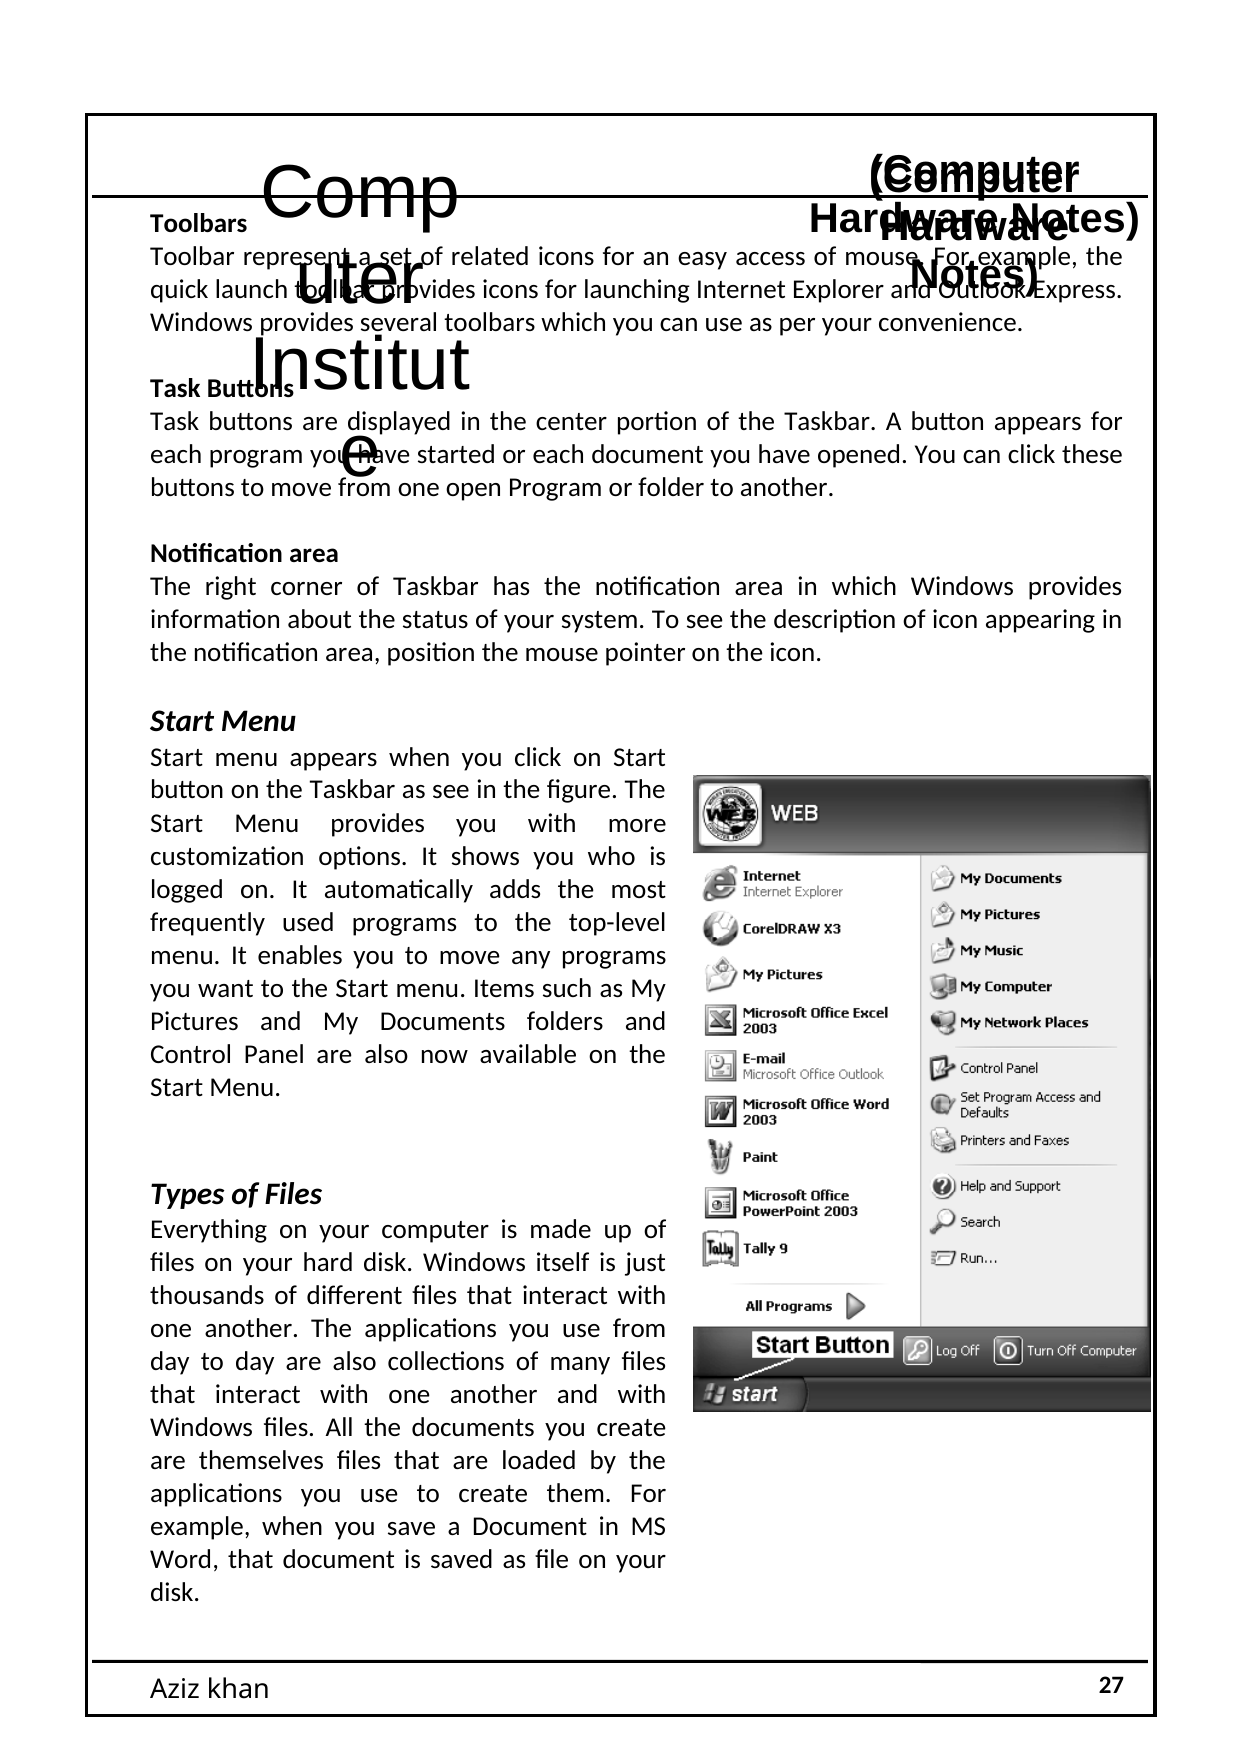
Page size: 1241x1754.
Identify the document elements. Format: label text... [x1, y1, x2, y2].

picture [693, 775, 1151, 1412]
text Everything on your computer is made up of files on your hard disk. Windows itself is just thousands of different files that interact with one another. The applications you use from day to day are also collections of many files that interact with one another and with Windows files. All the documents you create are themselves files that are loaded by the applications you use to create them. For example, when you save a Document in MS Word, that document is saved as file on your disk. [150, 1212, 1125, 1608]
text Start menu appears when you click on Start button on the Taskbar as see in the figure. The Start Menu provides you with more customization options. It shows you who is logged on. It automatically adds the most frequently used programs to the top-level menu. It enables you to move any programs you want to the Start menu. Items such as My Pictures and My Documents folders and Control Panel are also now available on the Start Menu. [150, 740, 1125, 1103]
text Types of Files [150, 1174, 693, 1212]
text The right corner of Taskbar has the notification area in which Windows provides information about the status of your system. To see the description of icon appearing in the notification area, position the mouse pointer on the icon. [150, 569, 1125, 668]
text Toolbars [150, 206, 1125, 239]
text Task Buttons [150, 371, 1125, 404]
text Notification area [150, 536, 1125, 569]
text Toolbar represent a set of related icons for an easy access of mouse. For example, the quick launch toolbar provides icons for launching Internet Explorer and Outlook Express. Windows provides several toolbars which you can use as per your convenience. [150, 239, 1125, 338]
text Task buttons are displayed in the center portion of the Taskbar. A button appears for each program you have started or each document you have opened. You can click these buttons to move from one open Program or folder to another. [150, 404, 1125, 503]
text Start Menu [150, 702, 1125, 740]
